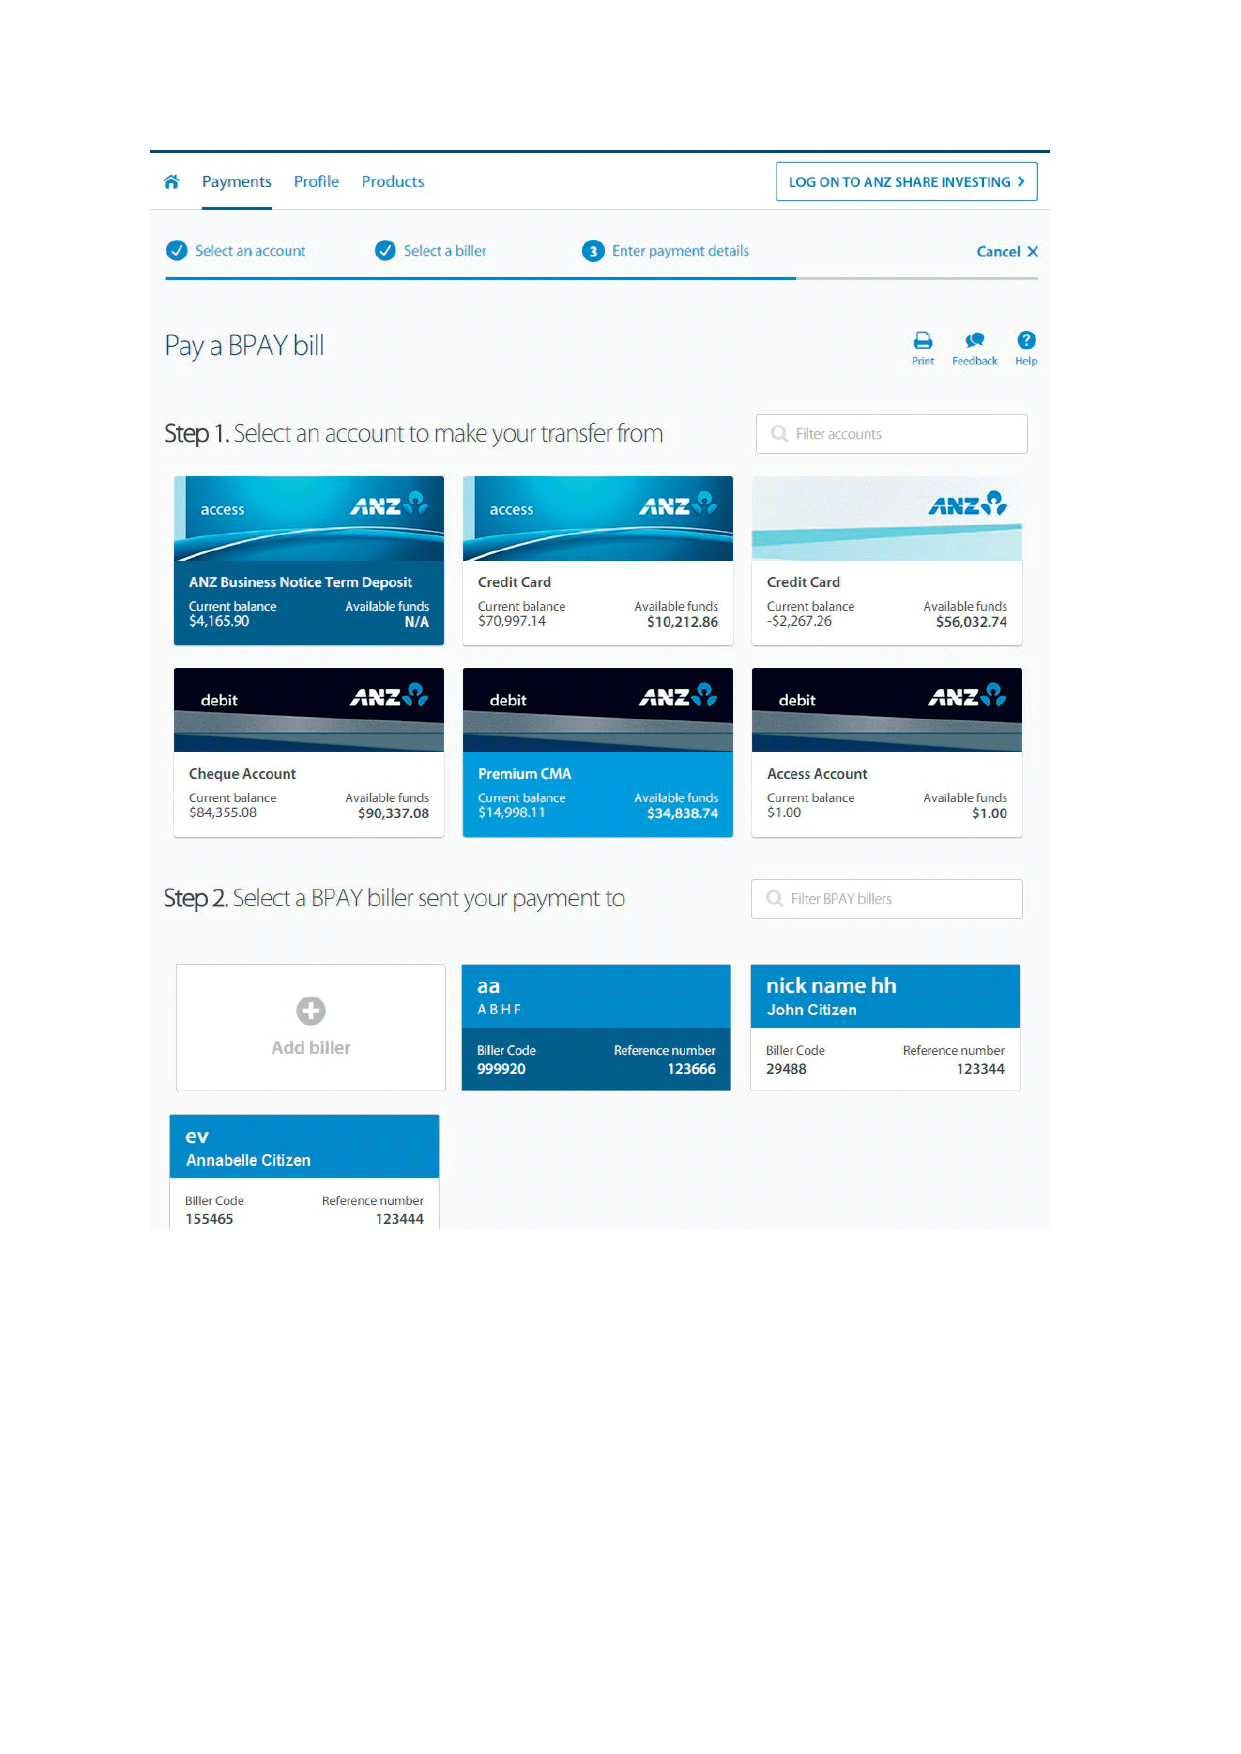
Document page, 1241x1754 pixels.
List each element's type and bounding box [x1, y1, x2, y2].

picture [150, 150, 1050, 1229]
